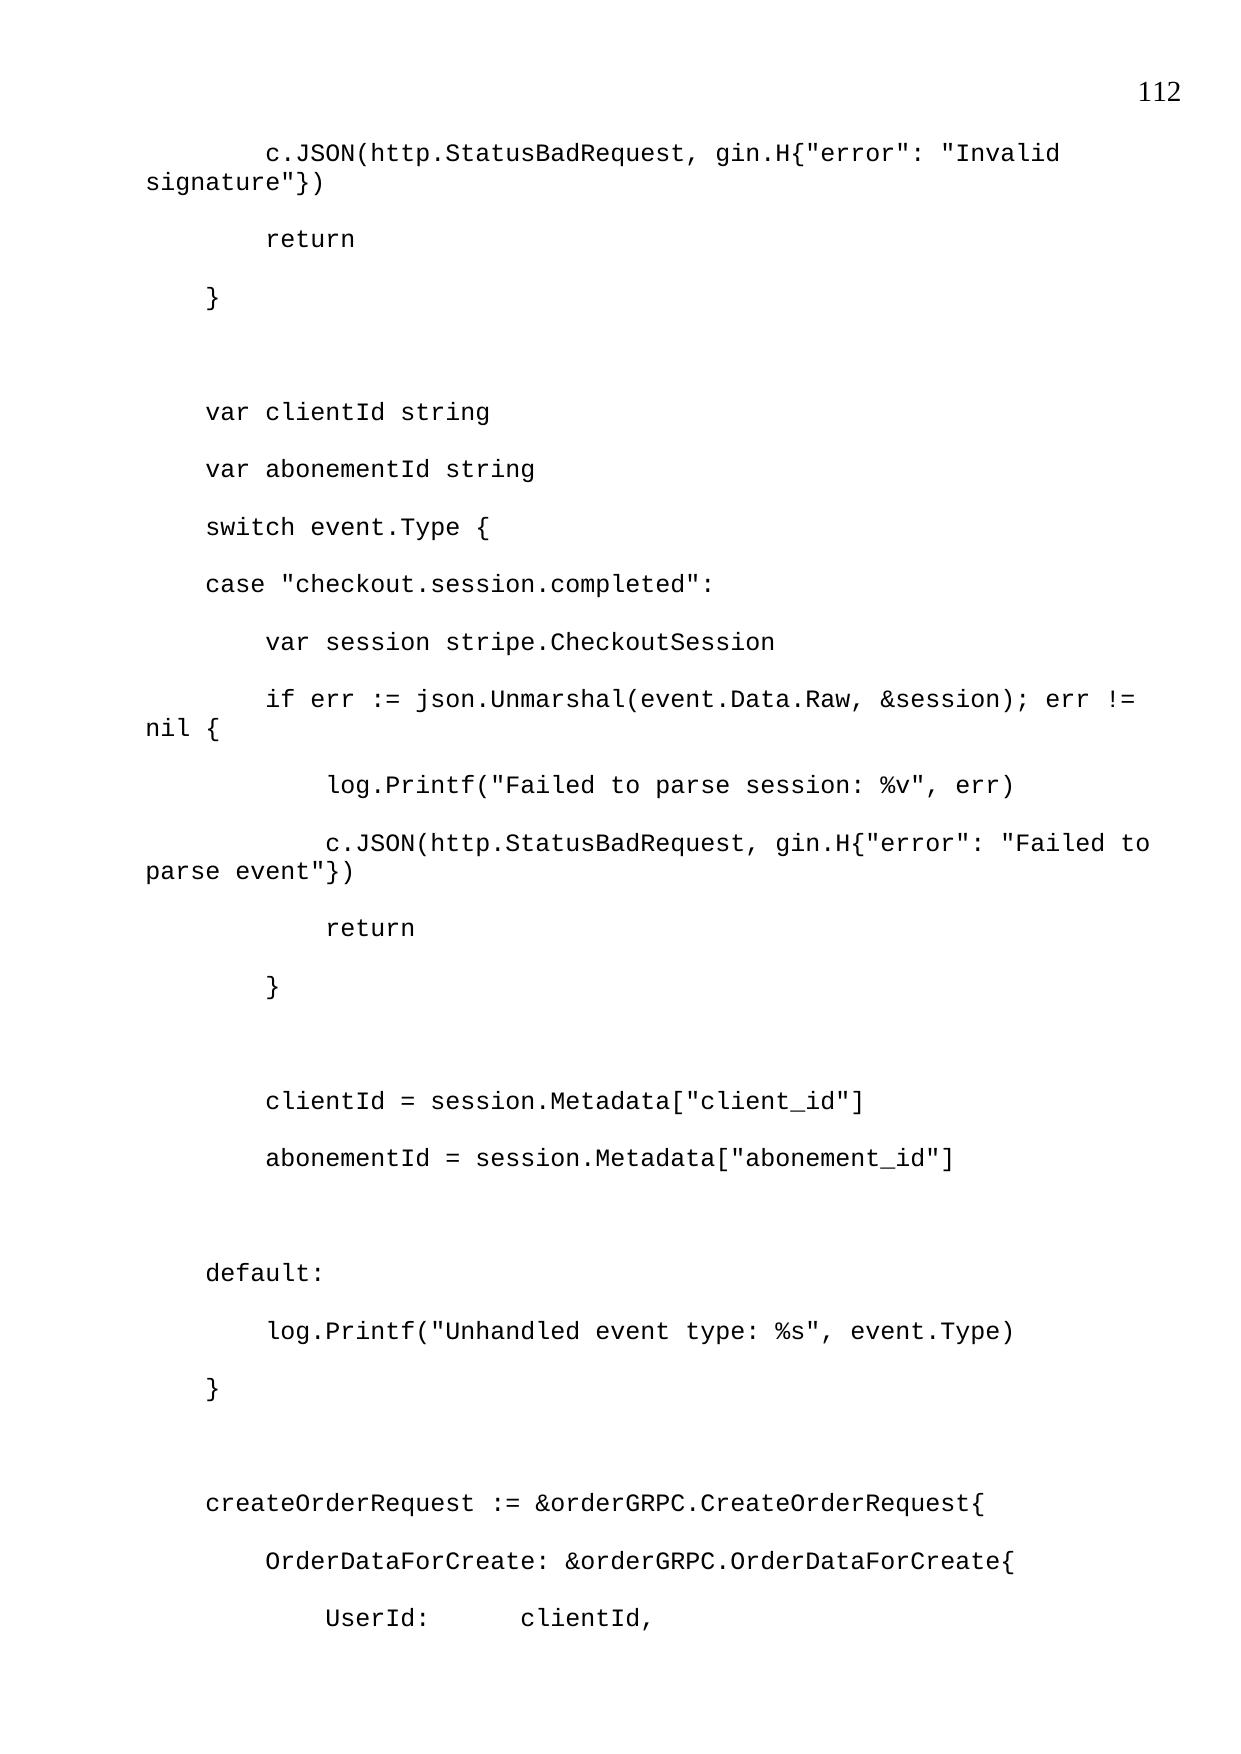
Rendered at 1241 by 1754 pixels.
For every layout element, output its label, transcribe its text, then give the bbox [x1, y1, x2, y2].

text if err := json.Unmarshal(event.Data.Raw, &session); err != nil { [145, 687, 1176, 743]
text default: [145, 1261, 1176, 1289]
text UserId: clientId, [145, 1606, 1176, 1634]
text log.Printf("Failed to parse session: %v", err) [145, 773, 1176, 801]
text } [145, 973, 1176, 1002]
text OrderDataForCreate: &orderGRPC.OrderDataForCreate{ [145, 1548, 1176, 1577]
text return [145, 227, 1176, 255]
text } [145, 1376, 1176, 1404]
text log.Printf("Unhandled event type: %s", event.Type) [145, 1318, 1176, 1347]
text abonementId = session.Metadata["abonement_id"] [145, 1146, 1176, 1174]
text return [145, 916, 1176, 944]
text case "checkout.session.completed": [145, 572, 1176, 600]
text var clientId string [145, 399, 1176, 428]
text clientId = session.Metadata["client_id"] [145, 1088, 1176, 1117]
text var abonementId string [145, 457, 1176, 485]
text c.JSON(http.StatusBadRequest, gin.H{"error": "Invalid signature"}) [145, 141, 1176, 198]
text switch event.Type { [145, 514, 1176, 543]
text } [145, 284, 1176, 313]
text createOrderRequest := &orderGRPC.CreateOrderRequest{ [145, 1491, 1176, 1519]
text c.JSON(http.StatusBadRequest, gin.H{"error": "Failed to parse event"}) [145, 830, 1176, 887]
text var session stripe.CheckoutSession [145, 629, 1176, 658]
